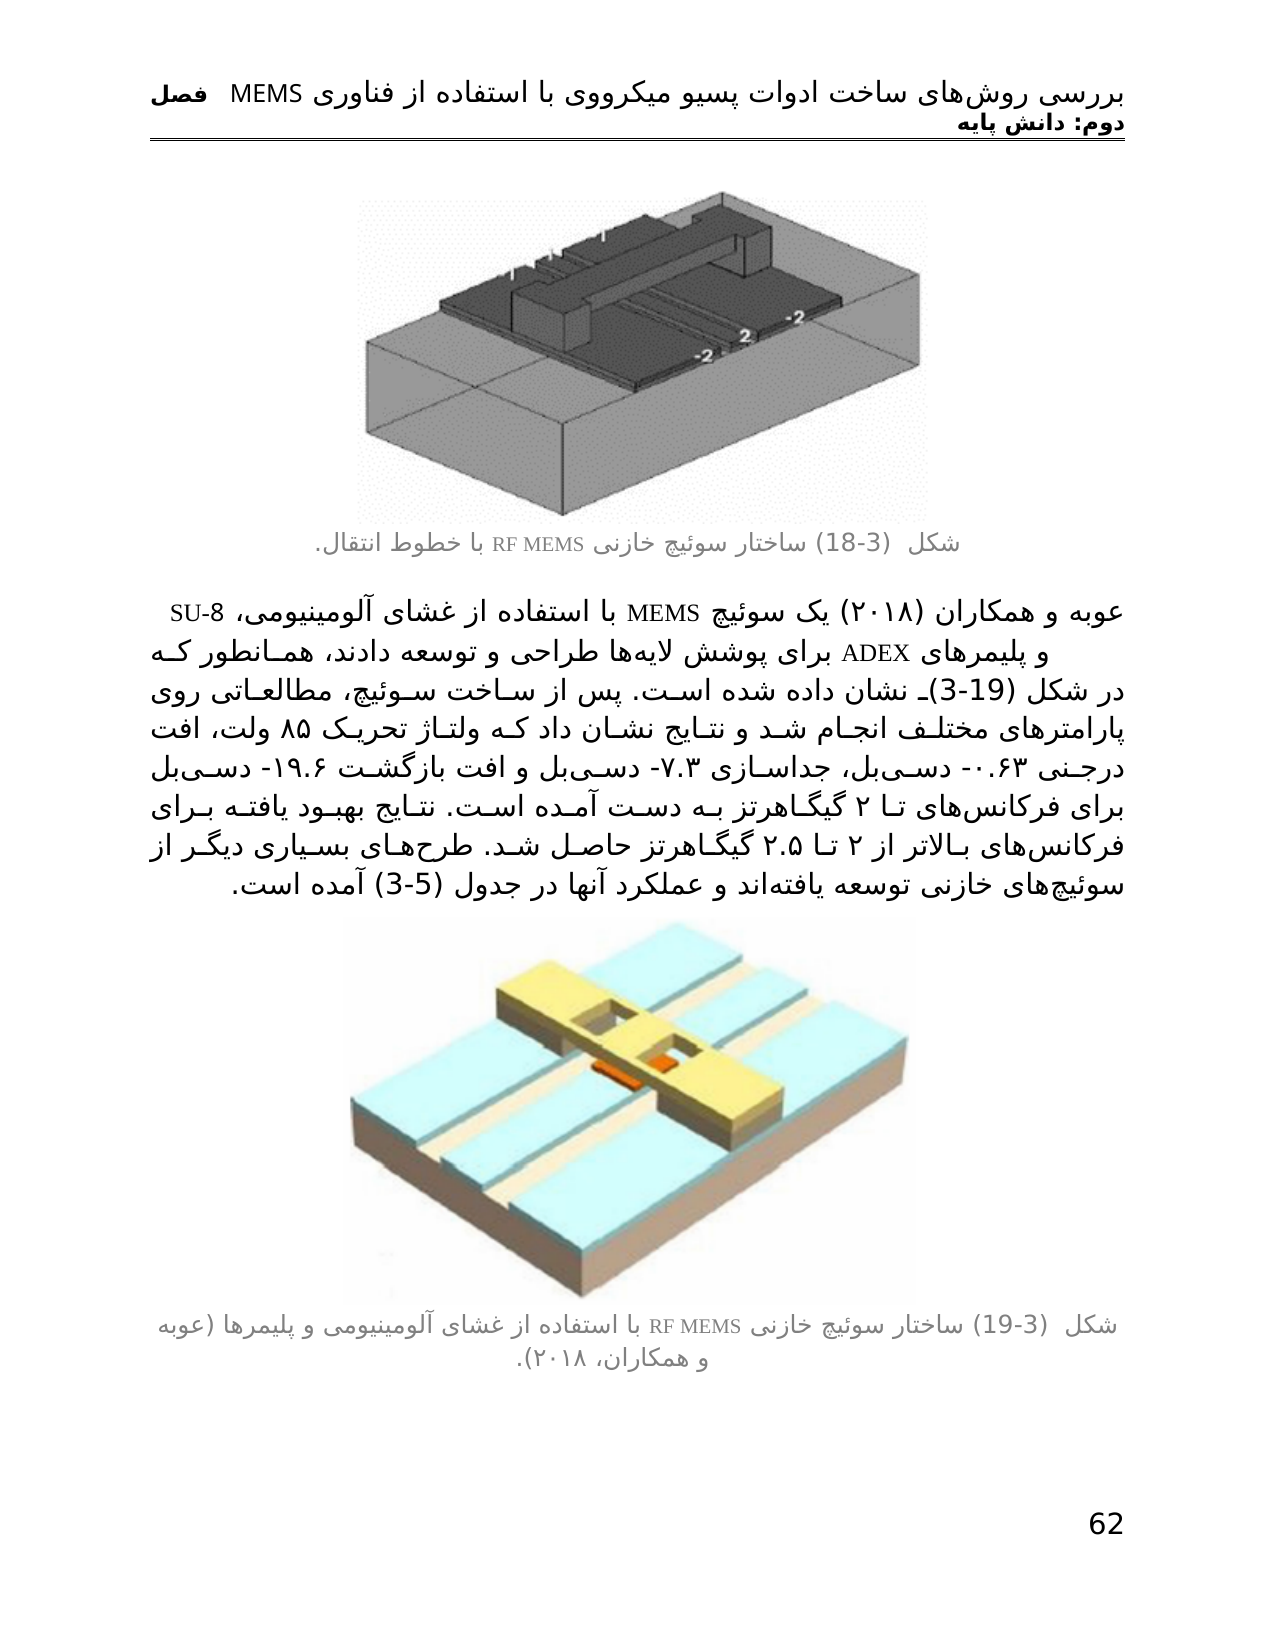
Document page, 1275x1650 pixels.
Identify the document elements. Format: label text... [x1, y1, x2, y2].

text شکل (3-18) ساختار سوئیچ خازنی RF MEMS با خطوط انتقال. [150, 528, 1125, 558]
picture [338, 906, 936, 1305]
text شکل (3-19) ساختار سوئیچ خازنی RF MEMS با استفاده از غشای آلومینیومی و پلیمرها (عوبه و همکاران، ۲۰۱۸). [150, 1310, 1125, 1373]
picture [330, 179, 945, 524]
text عوبه و همکاران (۲۰۱۸) یک سوئیچ MEMS با استفاده از غشای آلومینیومی، SU-8 و پلیمرهای ADEX برای پوشش لایه‌ها طراحی و توسعه دادند، همانطور که در شکل (19-3) نشان داده شده است. پس از ساخت سوئیچ، مطالعاتی روی پارامترهای مختلف انجام شد و نتایج نشان داد که ولتاژ تحریک ۸۵ ولت، افت درجنی ۰.۶۳- دسی‌بل، جداسازی ۷.۳- دسی‌بل و افت بازگشت ۱۹.۶- دسی‌بل برای فرکانس‌های تا ۲ گیگاهرتز به دست آمده است. نتایج بهبود یافته برای فرکانس‌های بالاتر از ۲ تا ۲.۵ گیگاهرتز حاصل شد. طرح‌های بسیاری دیگر از سوئیچ‌های خازنی توسعه یافته‌اند و عملکرد آنها در جدول (5-3) آمده است. [150, 594, 1125, 902]
